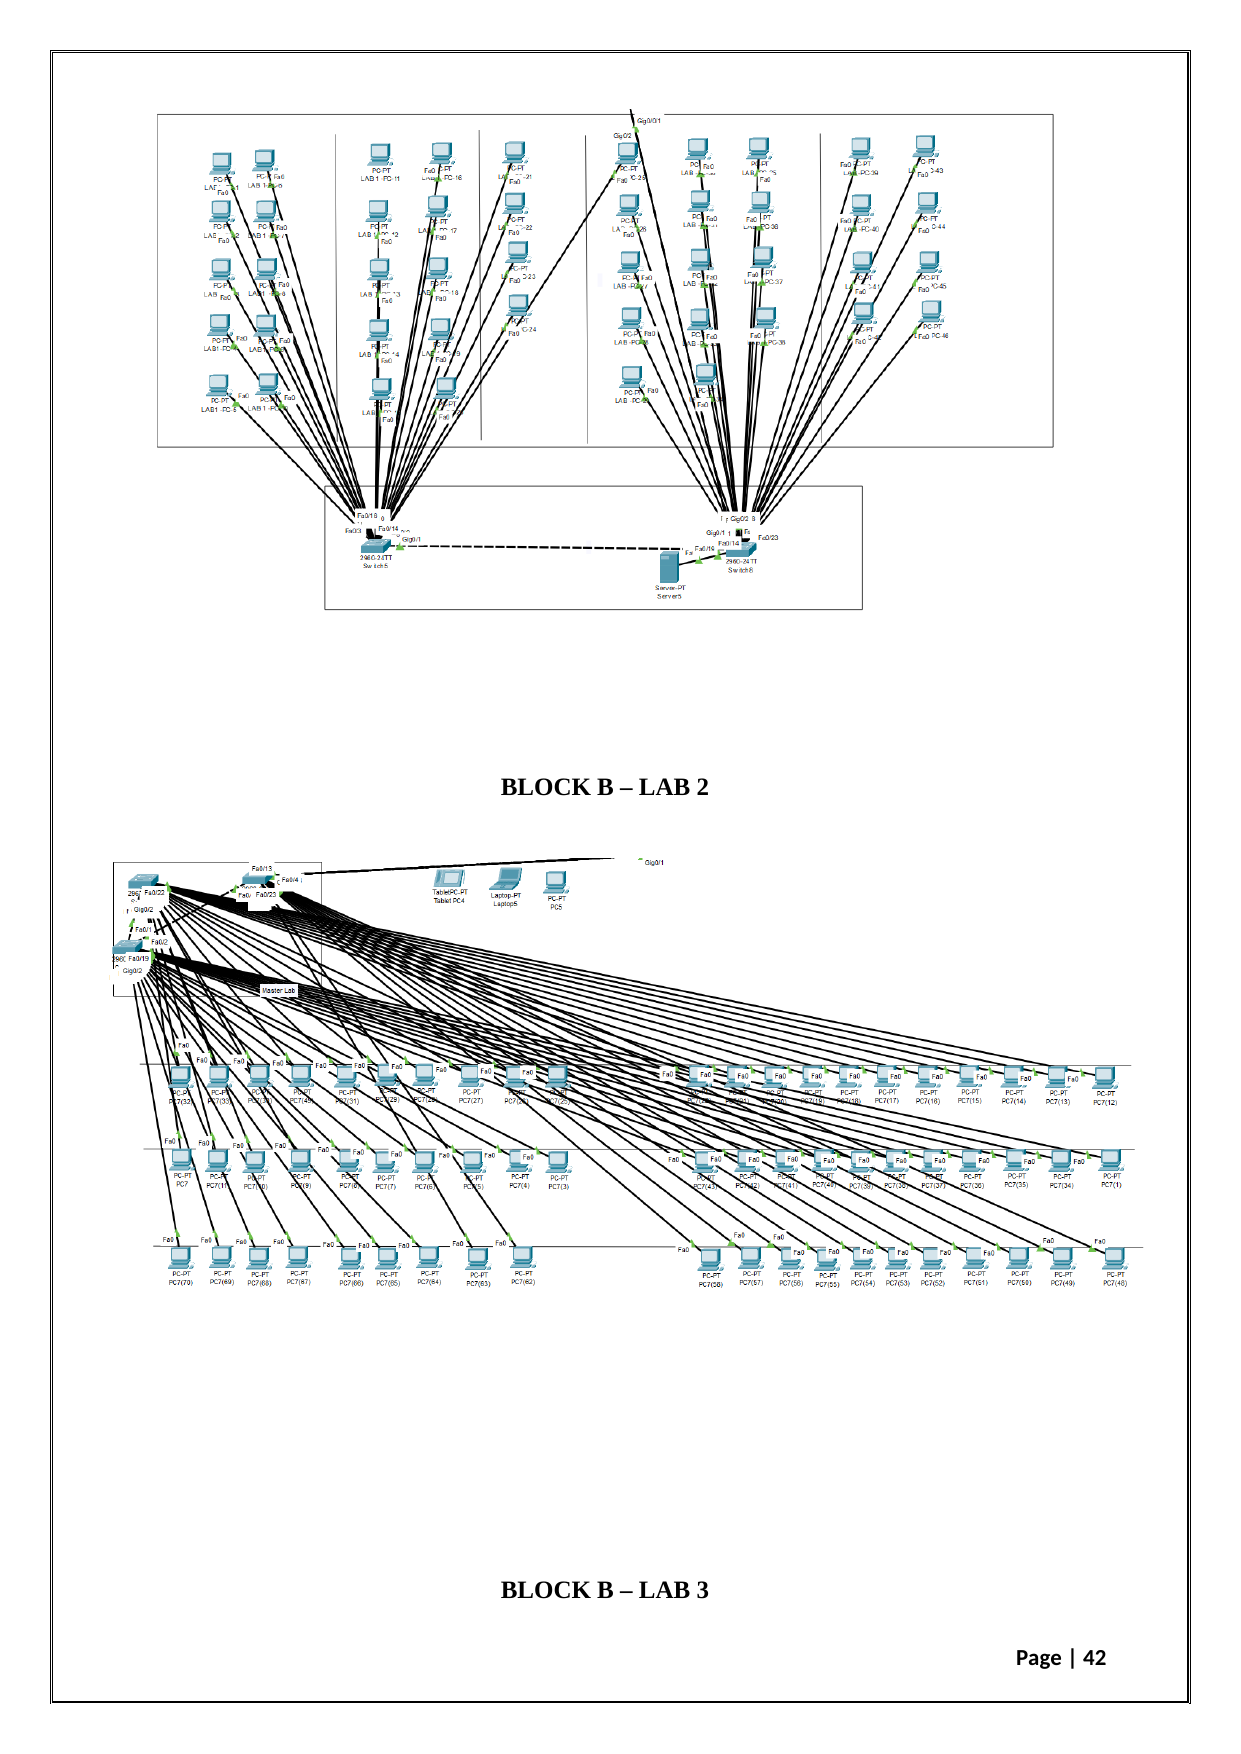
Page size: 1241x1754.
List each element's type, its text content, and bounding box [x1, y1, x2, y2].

text BLOCK B – LAB 2 [103, 772, 1106, 801]
picture [103, 858, 1158, 1303]
picture [144, 109, 1065, 629]
text BLOCK B – LAB 3 [103, 1575, 1106, 1604]
